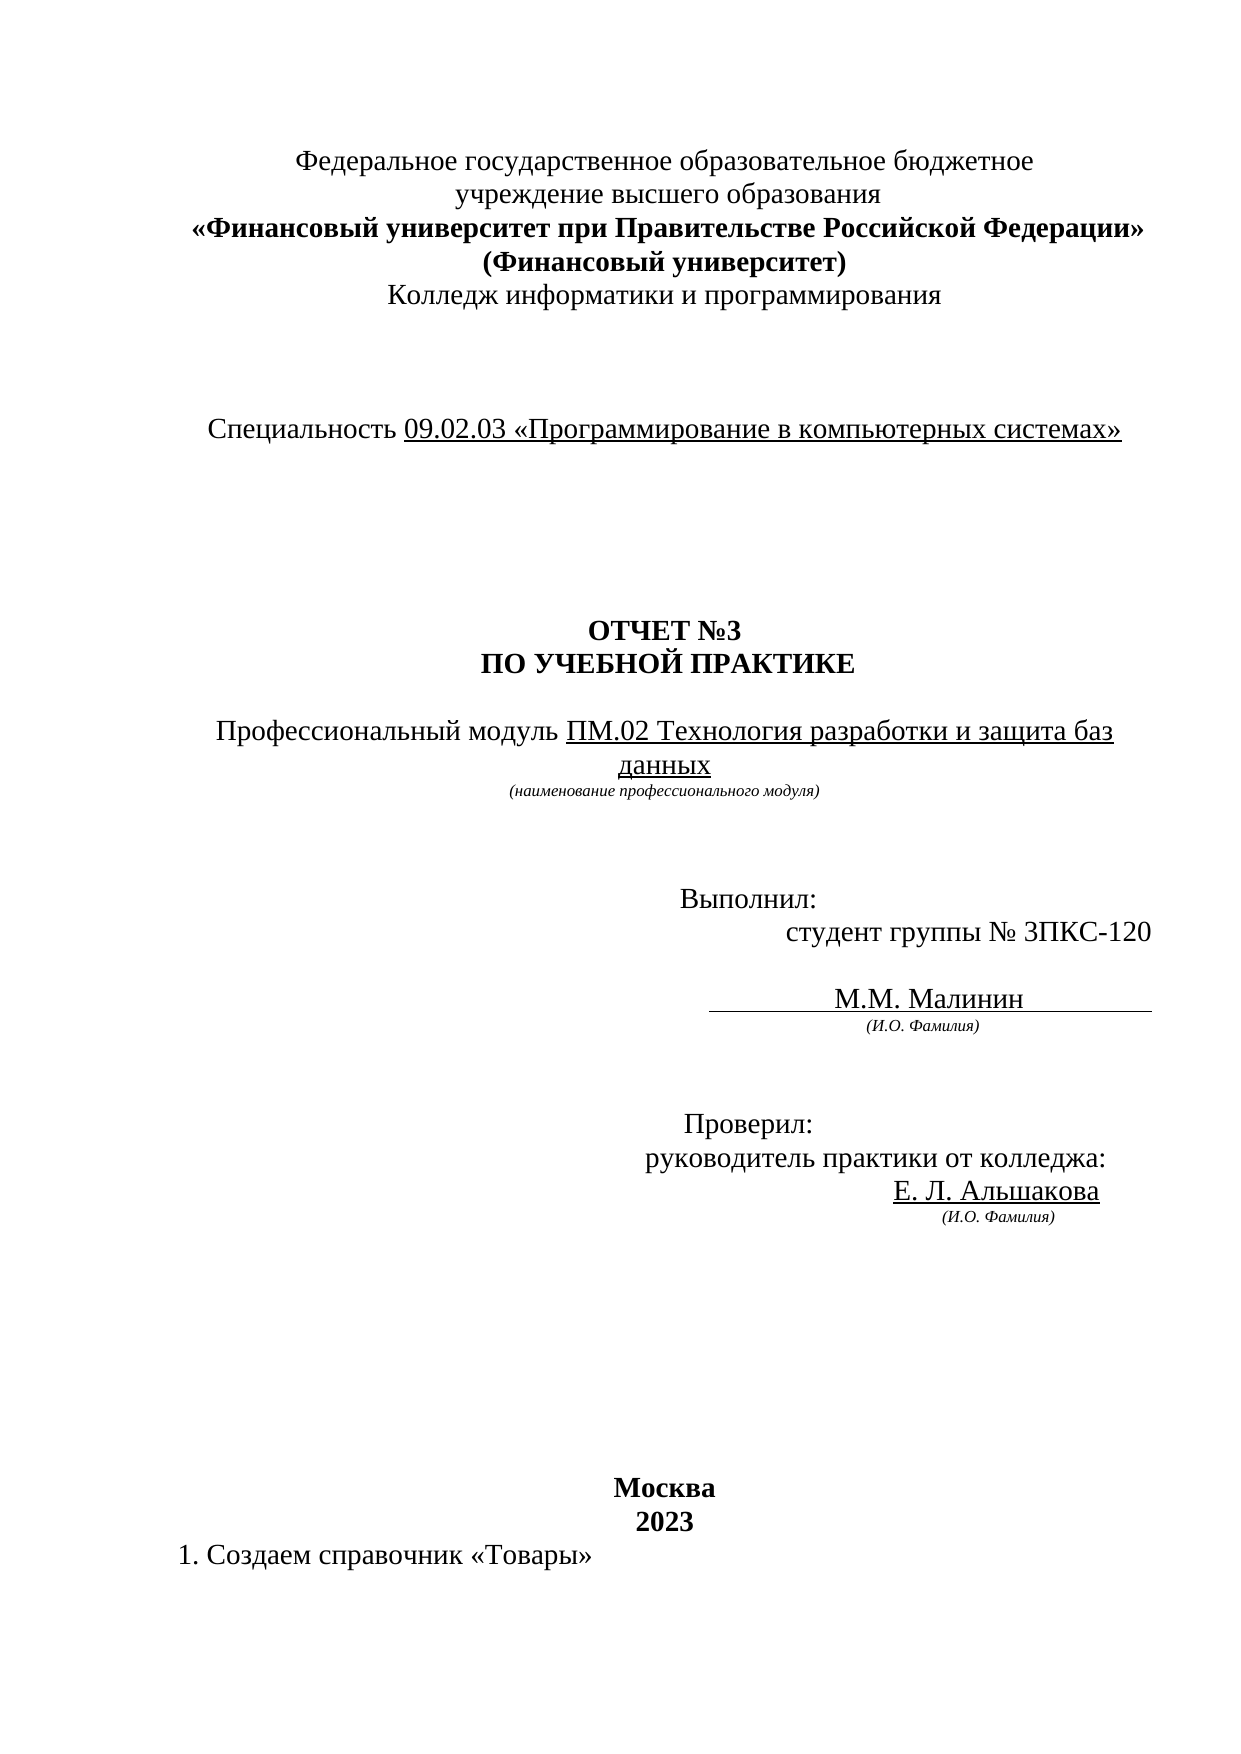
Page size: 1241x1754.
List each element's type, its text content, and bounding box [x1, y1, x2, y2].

text (Финансовый университет) [177, 244, 1152, 277]
text (наименование профессионального модуля) [177, 780, 1152, 814]
text 2023 [177, 1504, 1152, 1537]
text Выполнил: [177, 881, 1152, 914]
text студент группы № 3ПКС-120 [177, 914, 1152, 948]
text Москва [177, 1470, 1152, 1504]
text Профессиональный модуль ПМ.02 Технология разработки и защита баз данных [177, 713, 1152, 780]
text руководитель практики от колледжа: [177, 1140, 1152, 1173]
text (И.О. Фамилия) [472, 1207, 1152, 1240]
text (И.О. Фамилия) [841, 1015, 1152, 1049]
text Специальность 09.02.03 «Программирование в компьютерных системах» [177, 411, 1152, 445]
text «Финансовый университет при Правительстве Российской Федерации» [177, 210, 1152, 244]
text М.М. Малинин [177, 982, 1152, 1015]
text Е. Л. Альшакова [767, 1173, 1152, 1207]
text учреждение высшего образования [177, 177, 1152, 210]
text Федеральное государственное образовательное бюджетное [177, 143, 1152, 177]
text ПО УЧЕБНОЙ ПРАКТИКЕ [177, 646, 1152, 680]
text 1. Создаем справочник «Товары» [177, 1537, 1152, 1571]
text Колледж информатики и программирования [177, 277, 1152, 311]
text ОТЧЕТ №3 [177, 613, 1152, 646]
text Проверил: [177, 1106, 1152, 1140]
